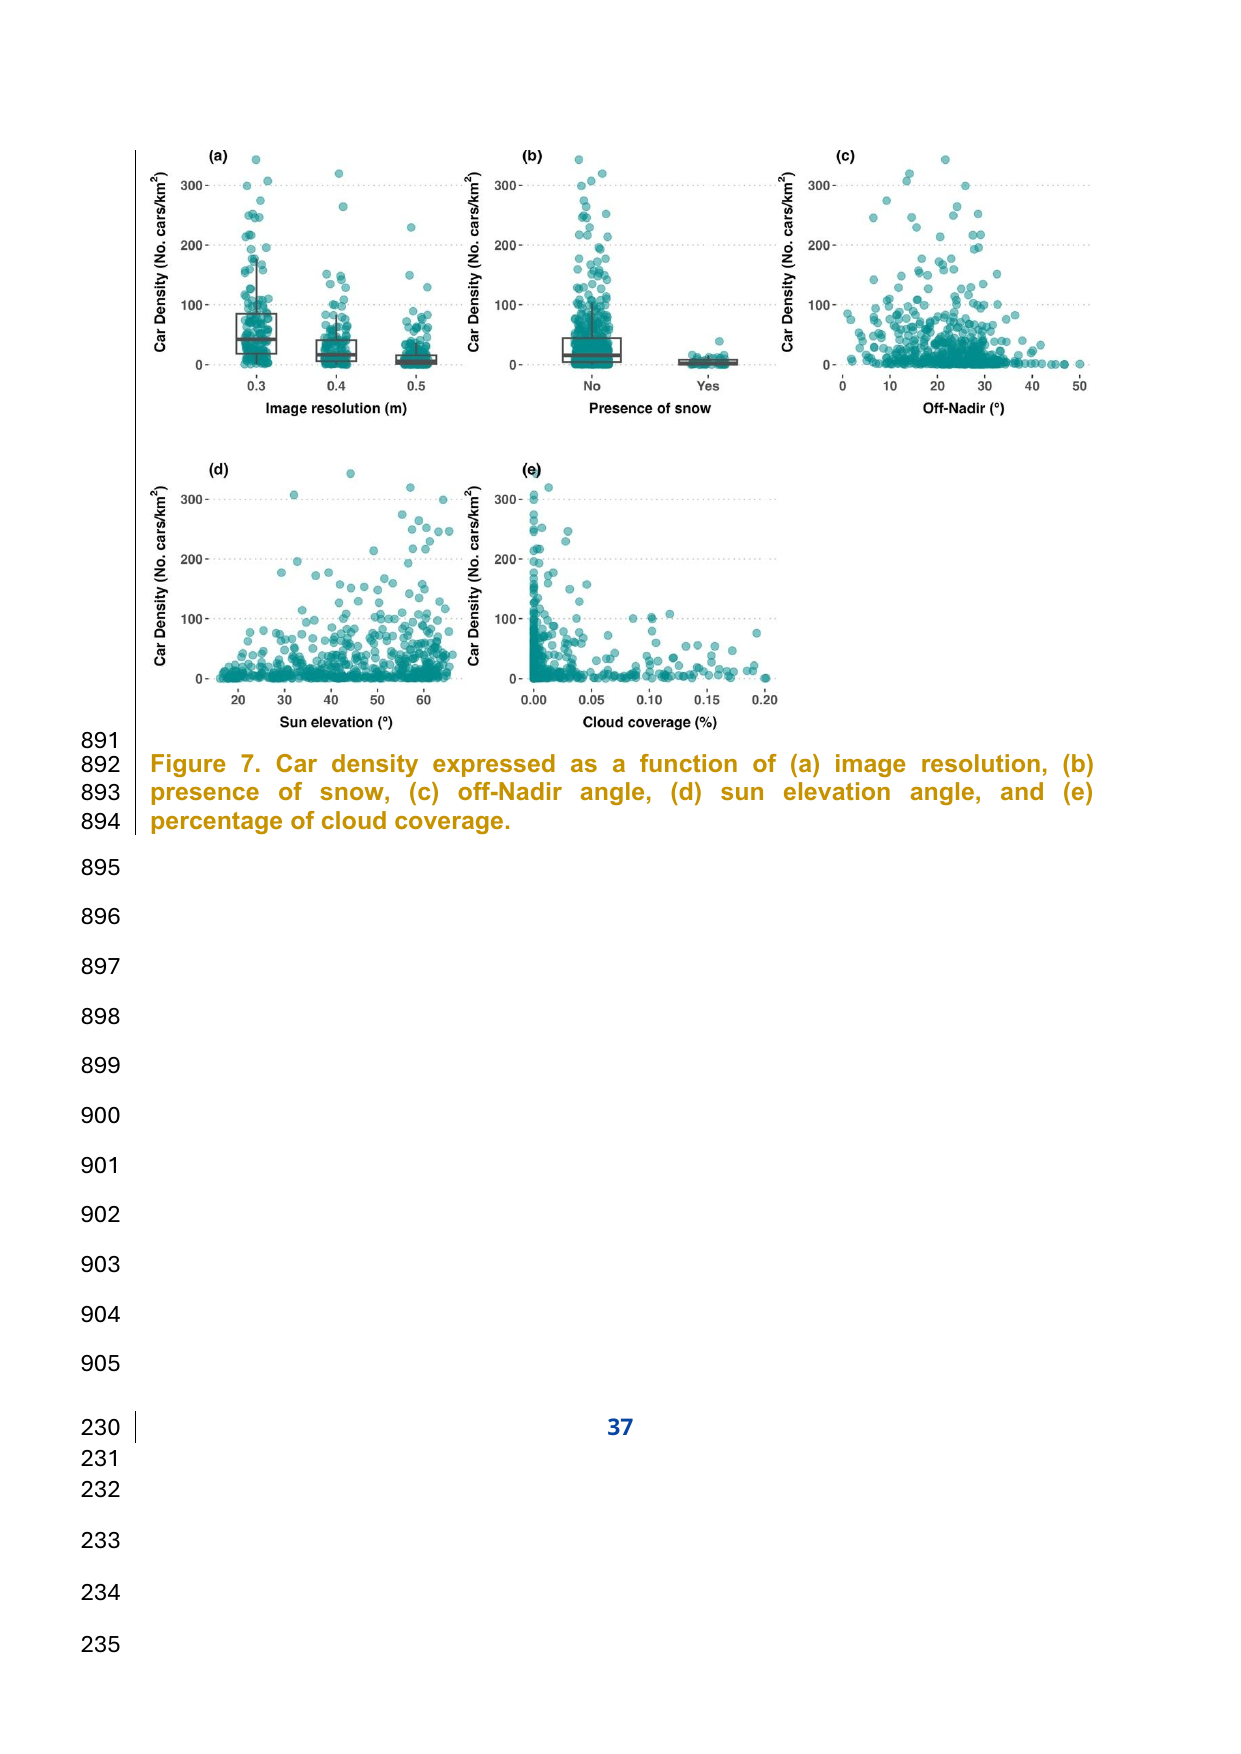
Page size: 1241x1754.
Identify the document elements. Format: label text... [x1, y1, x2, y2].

picture [150, 150, 1091, 749]
